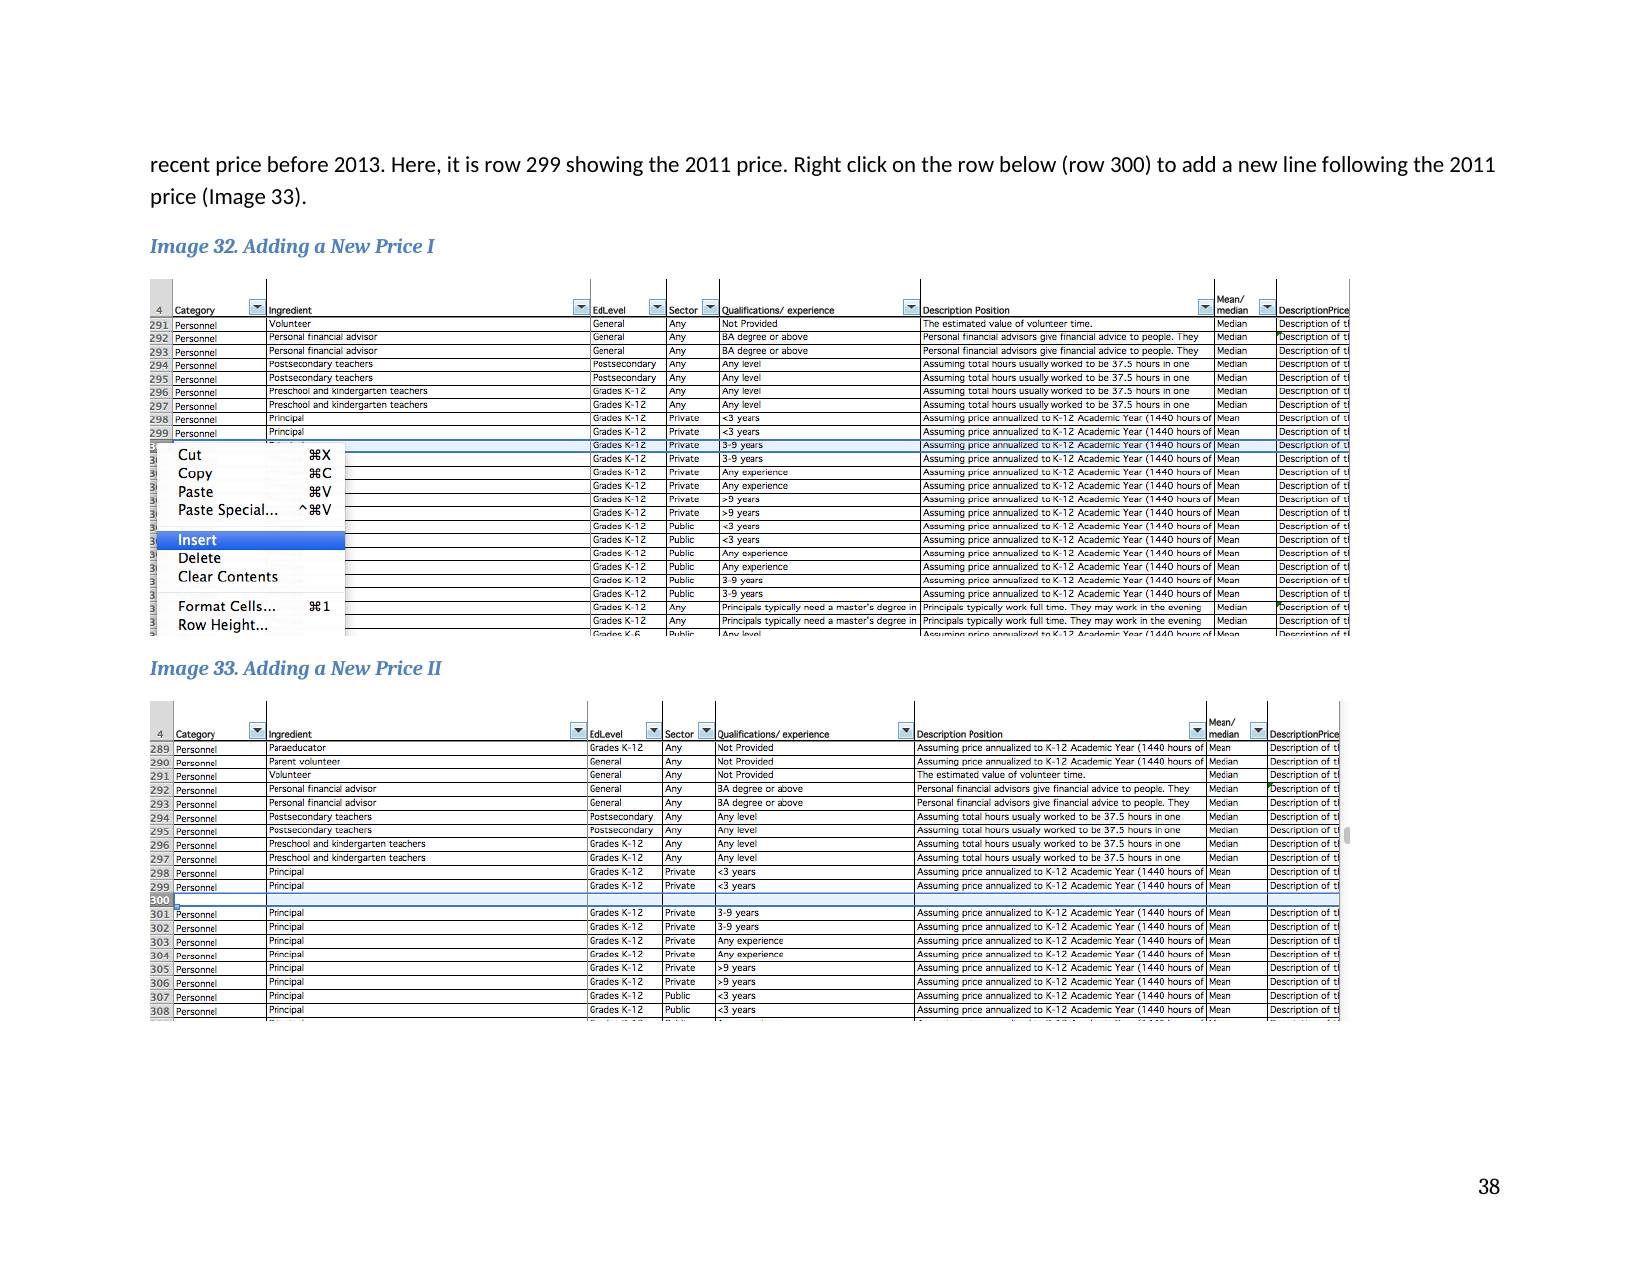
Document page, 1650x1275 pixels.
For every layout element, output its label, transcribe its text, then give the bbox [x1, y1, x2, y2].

text Image 33. Adding a New Price II [150, 656, 1500, 680]
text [150, 150, 1500, 210]
text Image 32. Adding a New Price I [150, 235, 1500, 259]
picture [150, 701, 1350, 1021]
picture [150, 279, 1350, 636]
